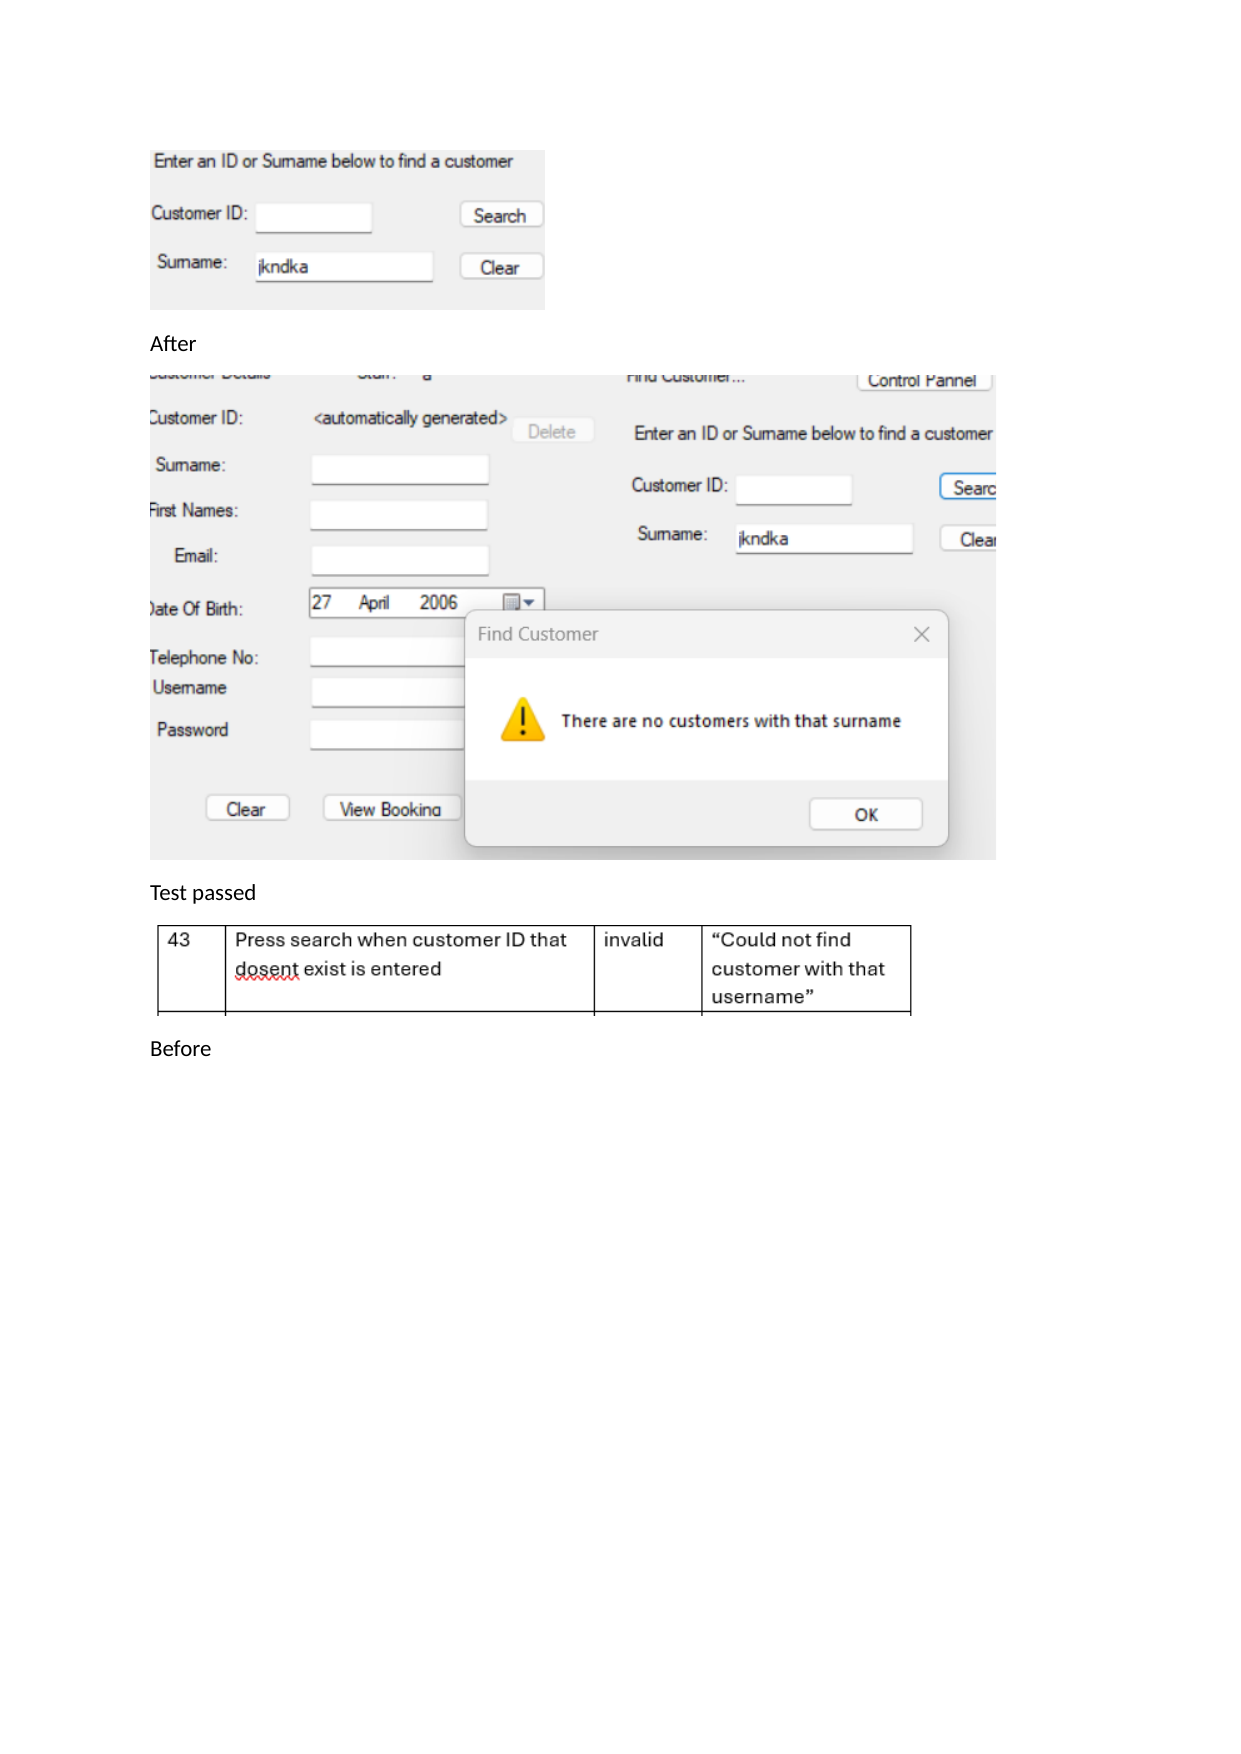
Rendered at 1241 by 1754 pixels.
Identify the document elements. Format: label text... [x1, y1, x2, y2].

picture [150, 150, 545, 310]
text Before [150, 1034, 1090, 1062]
picture [150, 925, 914, 1016]
text After [150, 329, 1090, 357]
text Test passed [150, 878, 1090, 906]
picture [150, 375, 997, 860]
